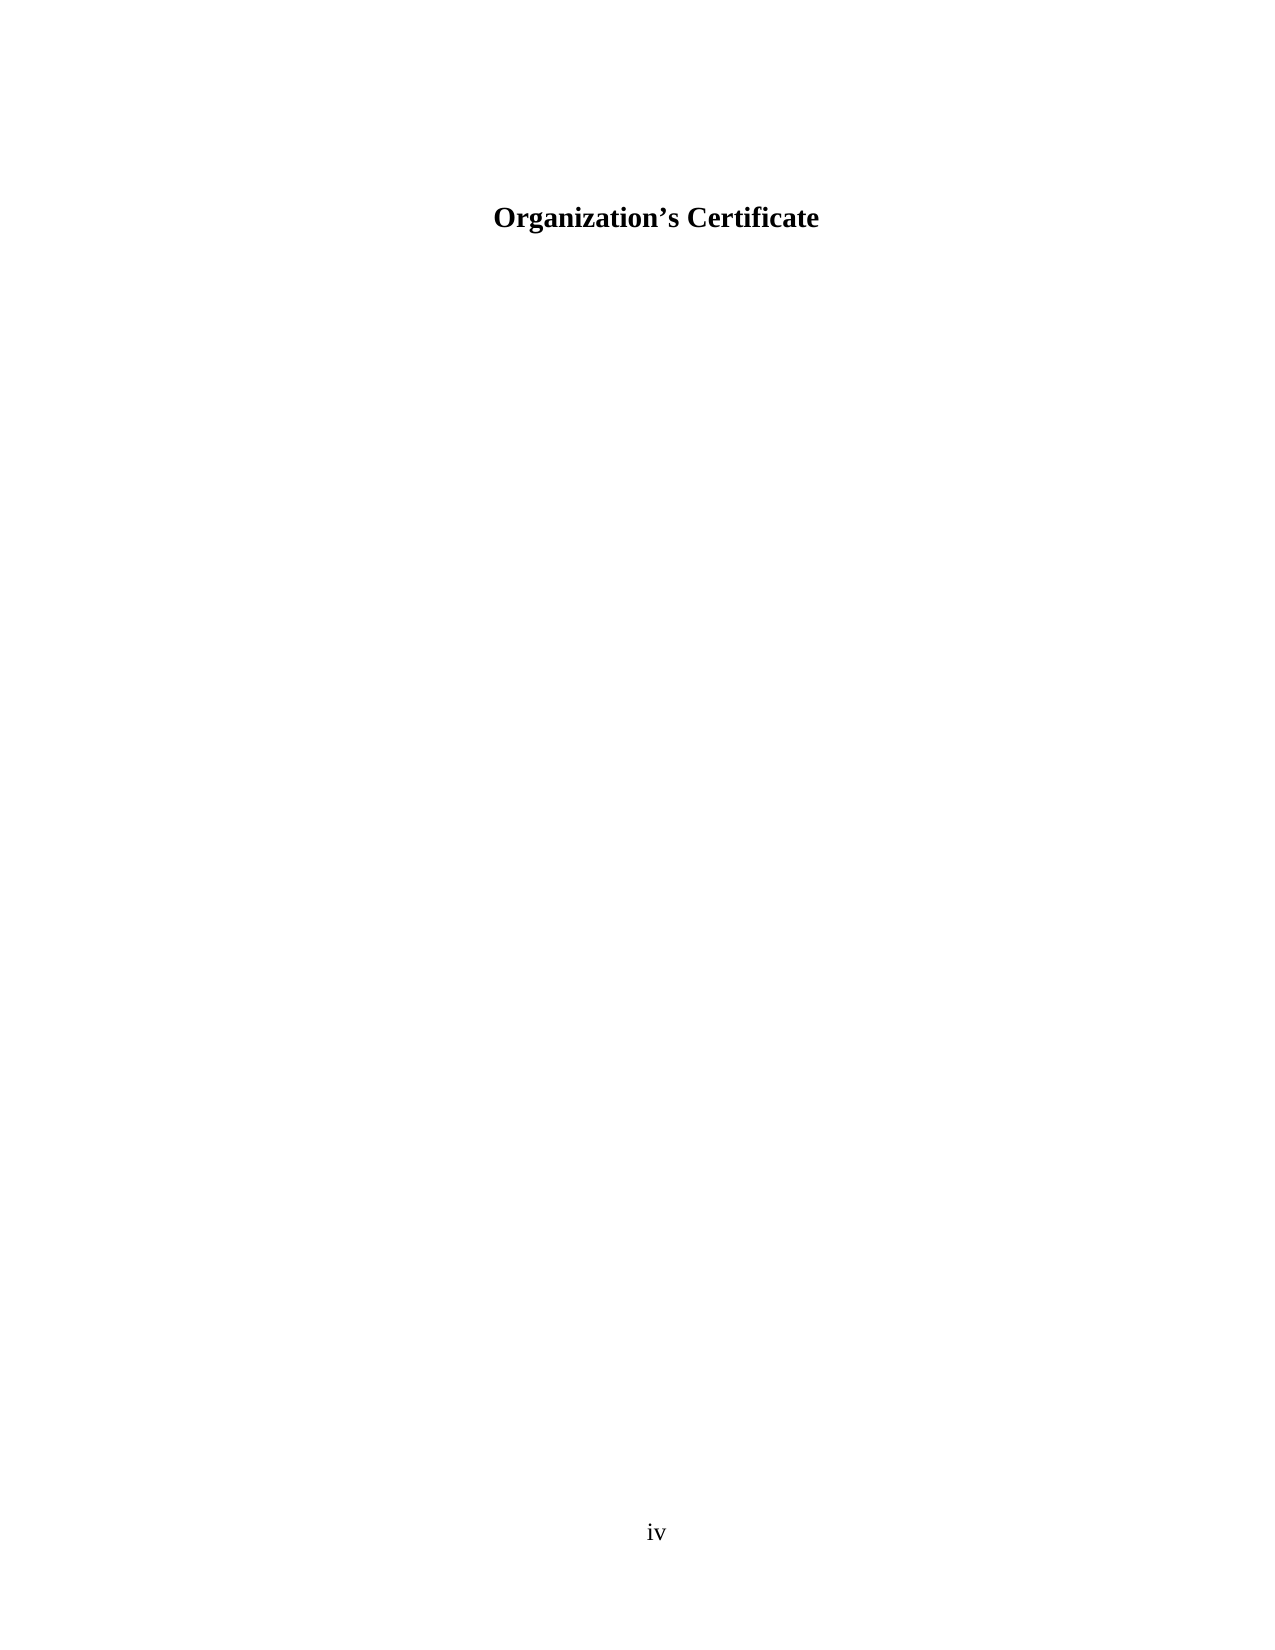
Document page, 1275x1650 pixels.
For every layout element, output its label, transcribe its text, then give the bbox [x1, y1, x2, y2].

subtitle Organization’s Certificate [187, 200, 1125, 233]
